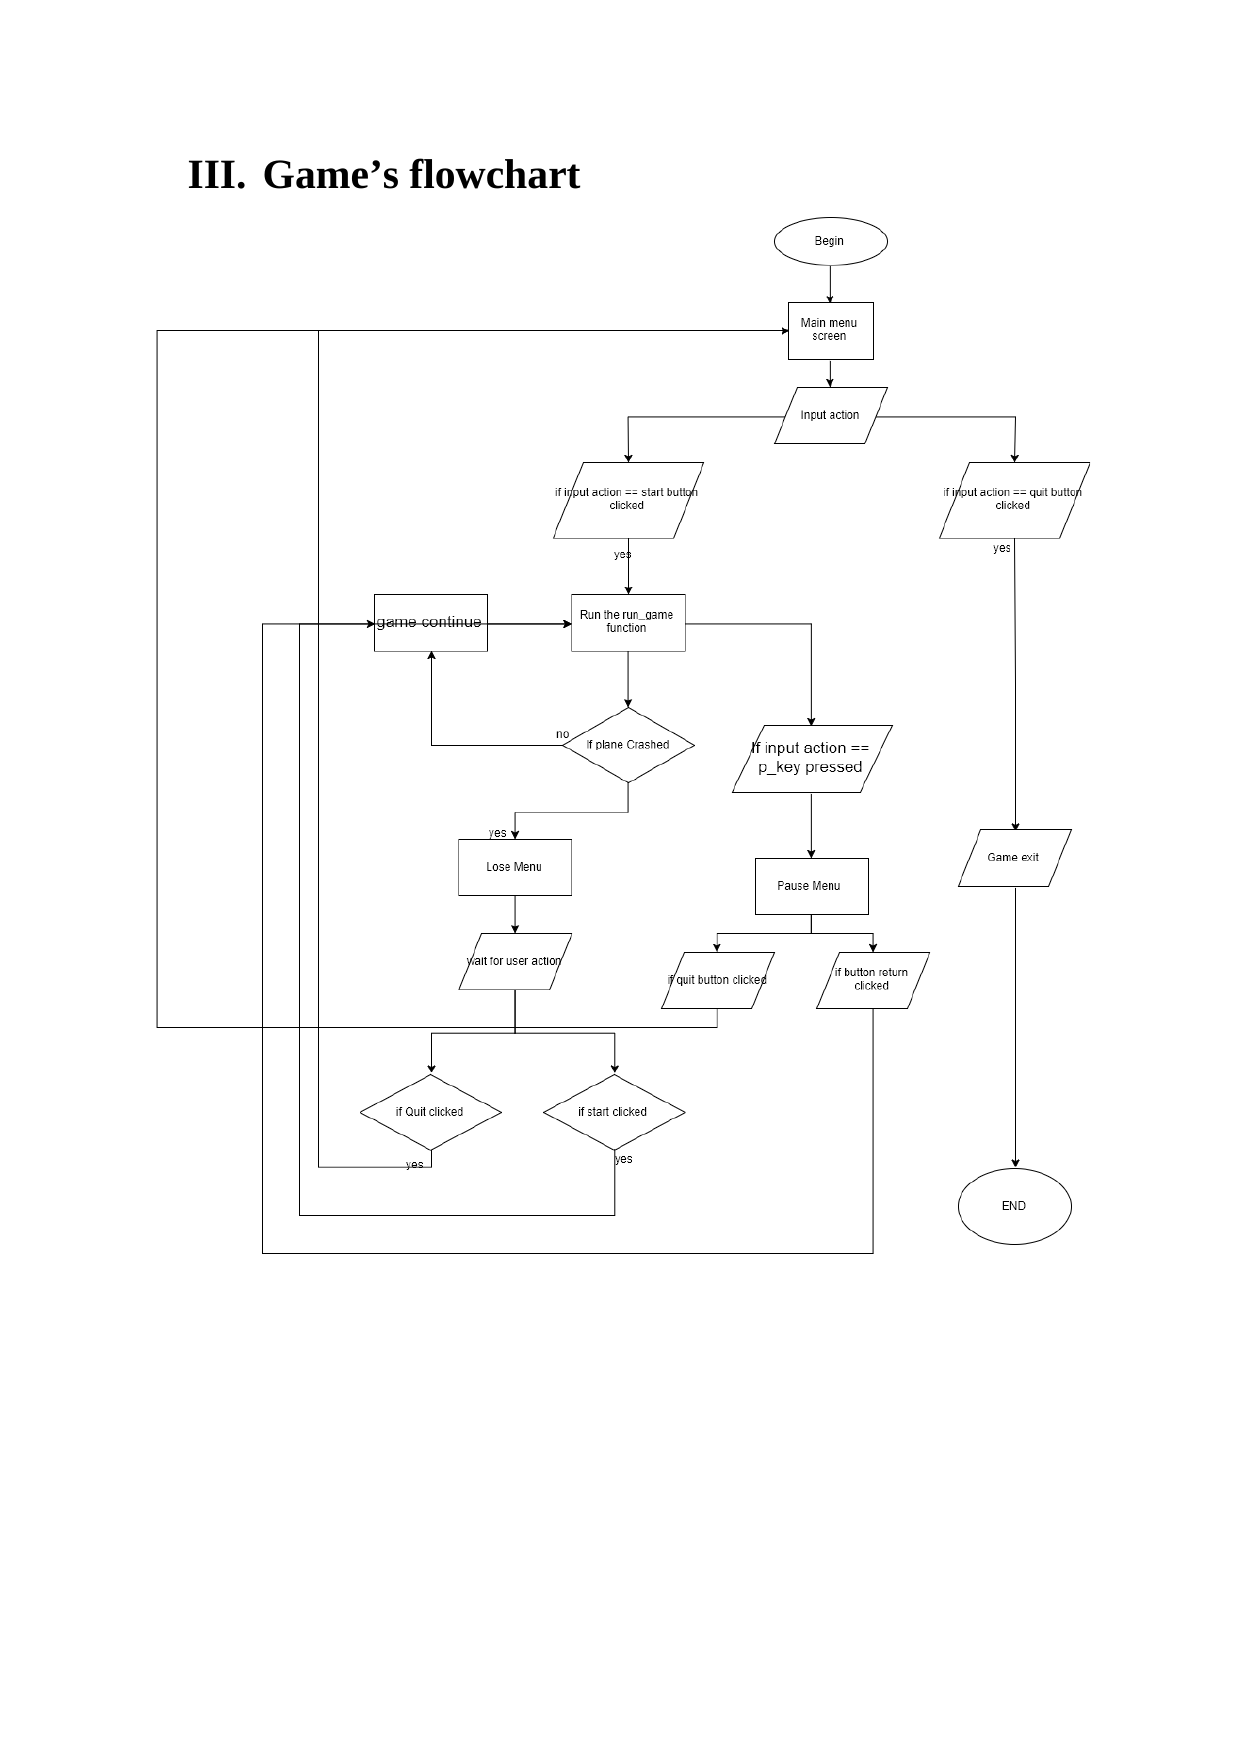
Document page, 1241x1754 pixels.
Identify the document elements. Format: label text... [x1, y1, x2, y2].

picture [150, 217, 1091, 1263]
list Game’s flowchart [187, 150, 1090, 198]
